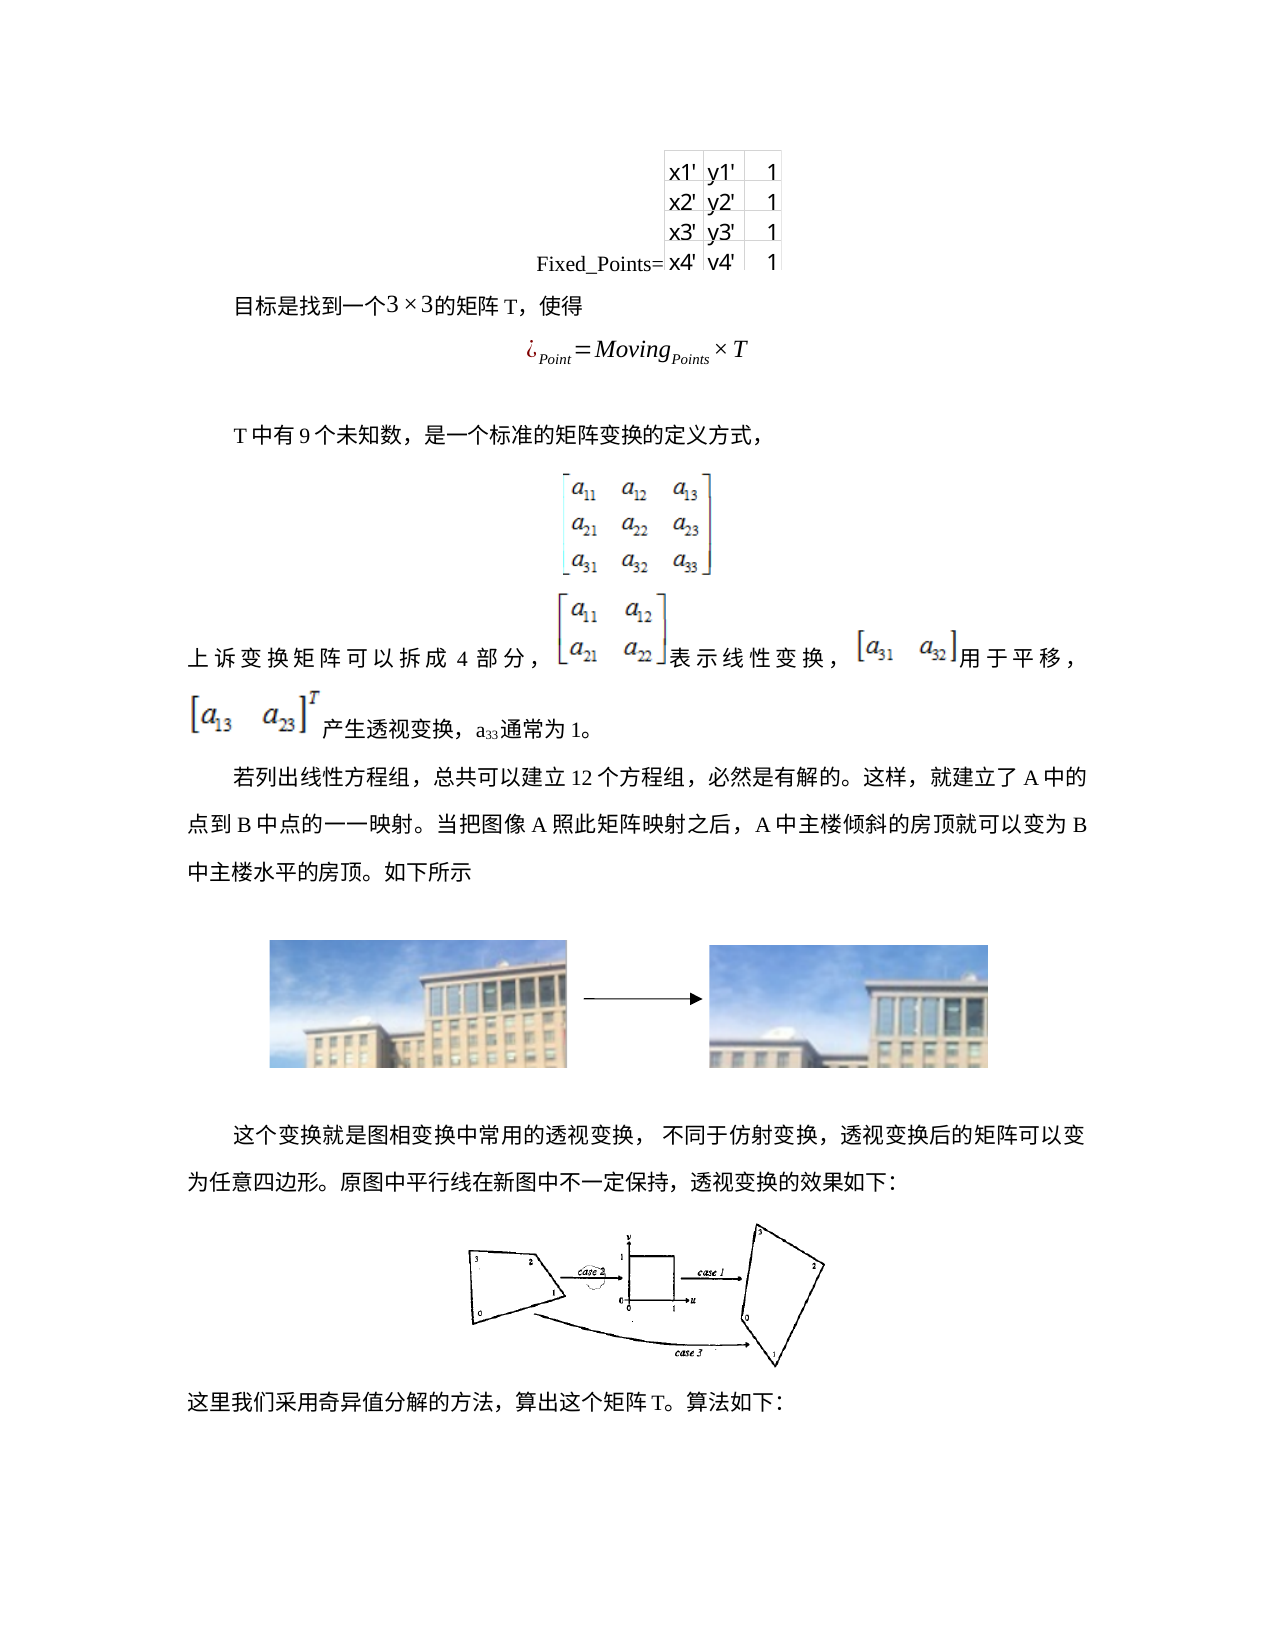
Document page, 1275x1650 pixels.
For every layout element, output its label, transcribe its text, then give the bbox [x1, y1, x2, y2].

text 若列出线性方程组，总共可以建立12个方程组，必然是有解的。这样，就建立了A中的点到B中点的一一映射。当把图像A照此矩阵映射之后，A中主楼倾斜的房顶就可以变为B中主楼水平的房顶。如下所示 [187, 760, 1087, 886]
text 这里我们采用奇异值分解的方法，算出这个矩阵T。算法如下： [187, 1384, 1087, 1416]
picture [854, 625, 960, 667]
text 目标是找到一个的矩阵T，使得 [187, 289, 1087, 320]
text 这个变换就是图相变换中常用的透视变换， 不同于仿射变换，透视变换后的矩阵可以变为任意四边形。原图中平行线在新图中不一定保持，透视变换的效果如下： [187, 1118, 1087, 1197]
picture [556, 591, 670, 667]
text T中有9个未知数，是一个标准的矩阵变换的定义方式， [187, 418, 1087, 449]
picture [187, 688, 323, 738]
list Fixed_Points= [187, 150, 1087, 276]
text 上诉变换矩阵可以拆成4部分，表示线性变换，用于平移，产生透视变换，a33通常为1。 [187, 592, 1087, 744]
